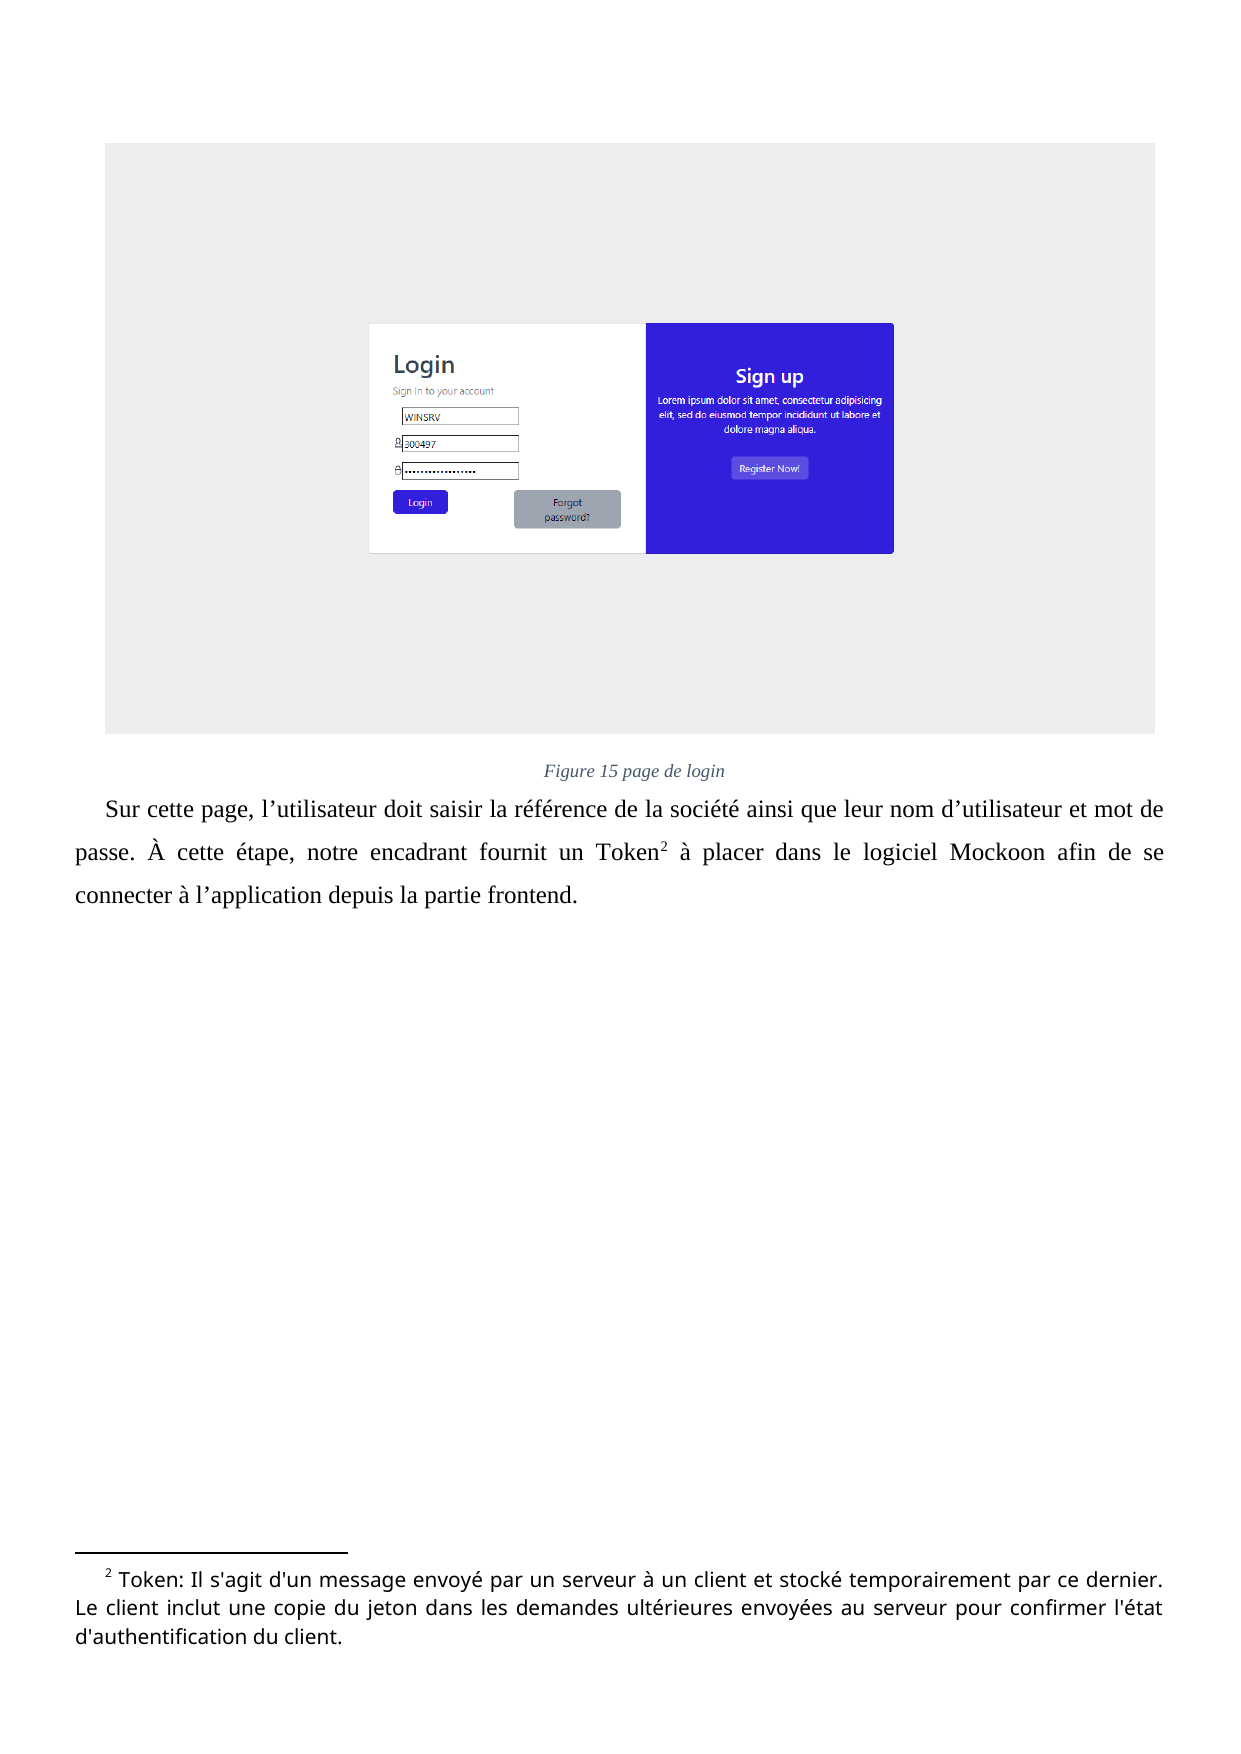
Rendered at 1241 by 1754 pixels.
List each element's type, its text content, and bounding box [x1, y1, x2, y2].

text Sur cette page, l’utilisateur doit saisir la référence de la société ainsi que leur nom d’utilisateur et mot de passe. À cette étape, notre encadrant fournit un Token à placer dans le logiciel Mockoon afin de se connecter à l’application depuis la partie frontend. [75, 794, 1165, 909]
text Figure 15 page de login [75, 760, 1165, 782]
picture [105, 143, 1155, 734]
